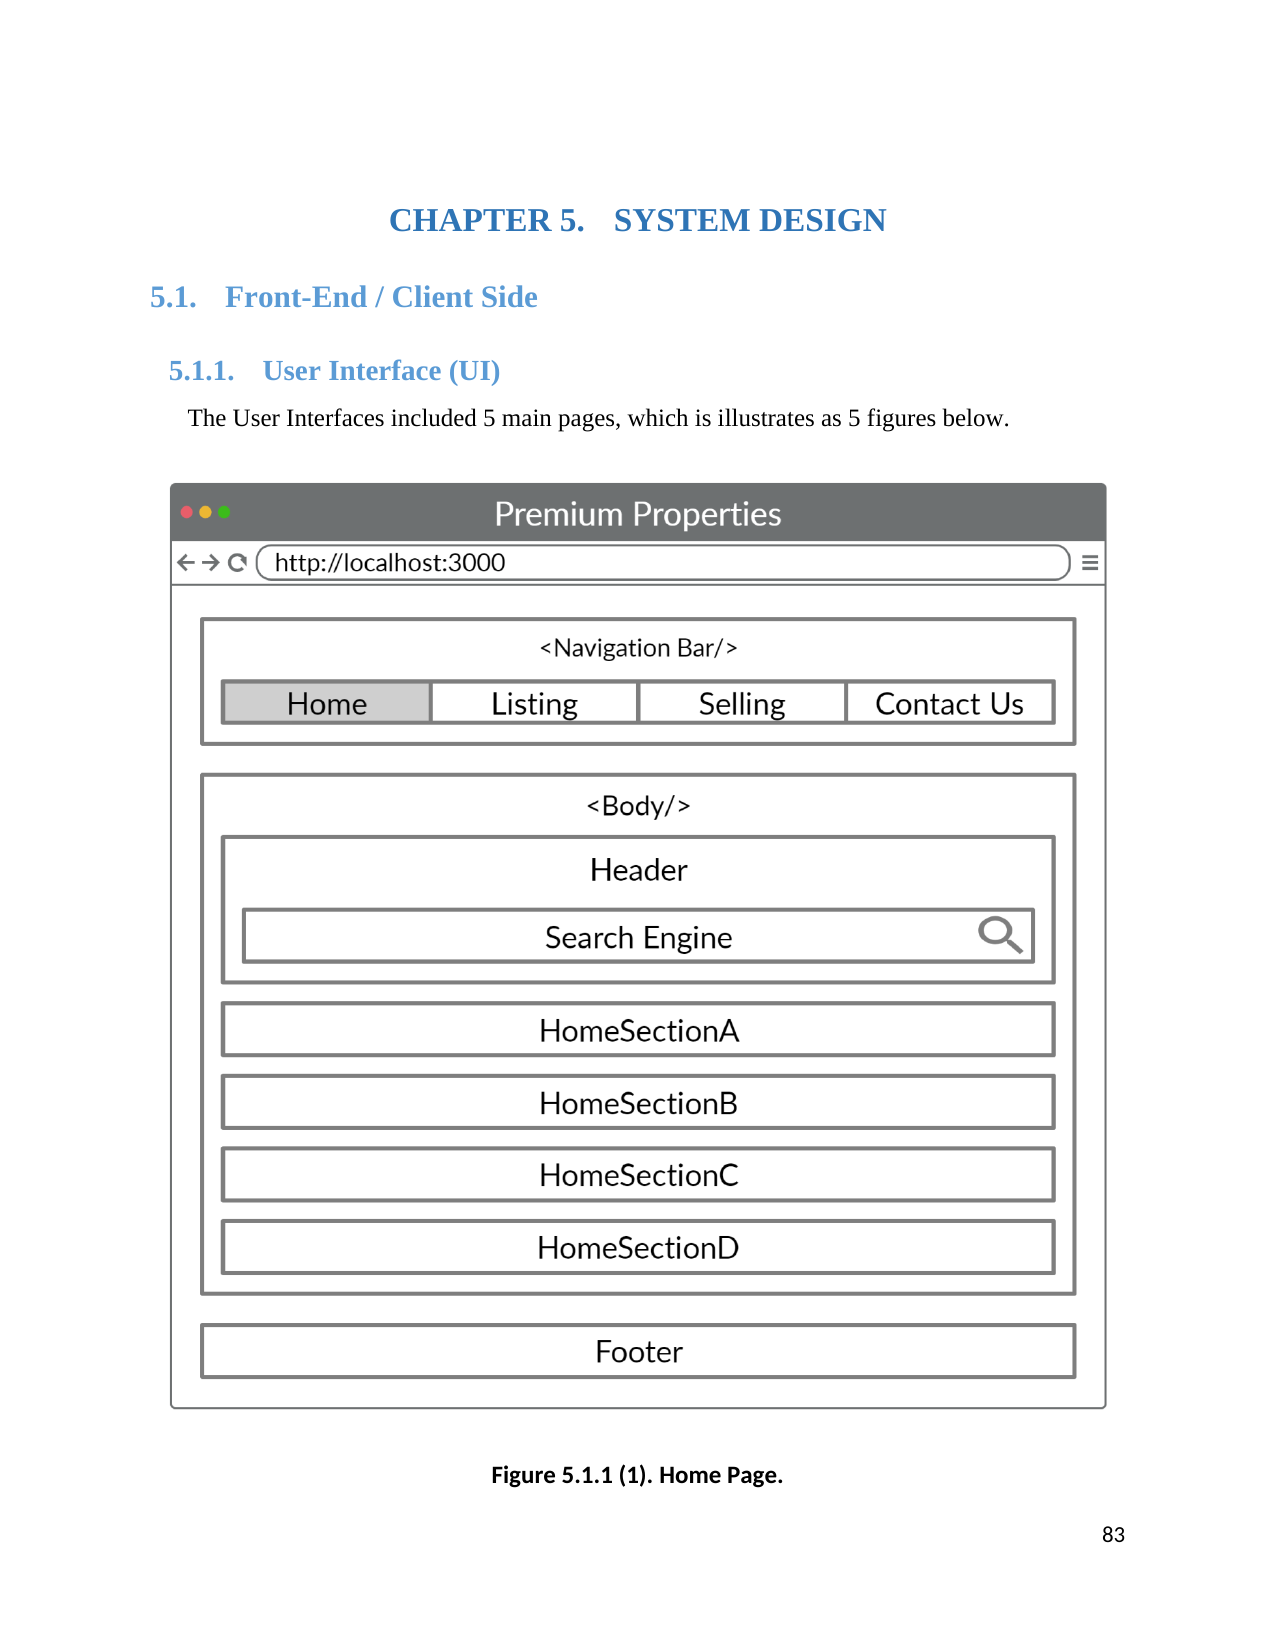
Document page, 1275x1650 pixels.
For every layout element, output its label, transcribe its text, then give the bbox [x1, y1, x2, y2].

text Figure 5.1.1 (1). Home Page. [150, 1459, 1125, 1489]
picture [150, 463, 1125, 1429]
subtitle User Interface (UI) [169, 353, 1125, 387]
subtitle Front-End / Client Side [150, 278, 1125, 314]
subtitle SYSTEM DESIGN [150, 200, 1125, 238]
text The User Interfaces included 5 main pages, which is illustrates as 5 figures below. [150, 403, 1125, 432]
